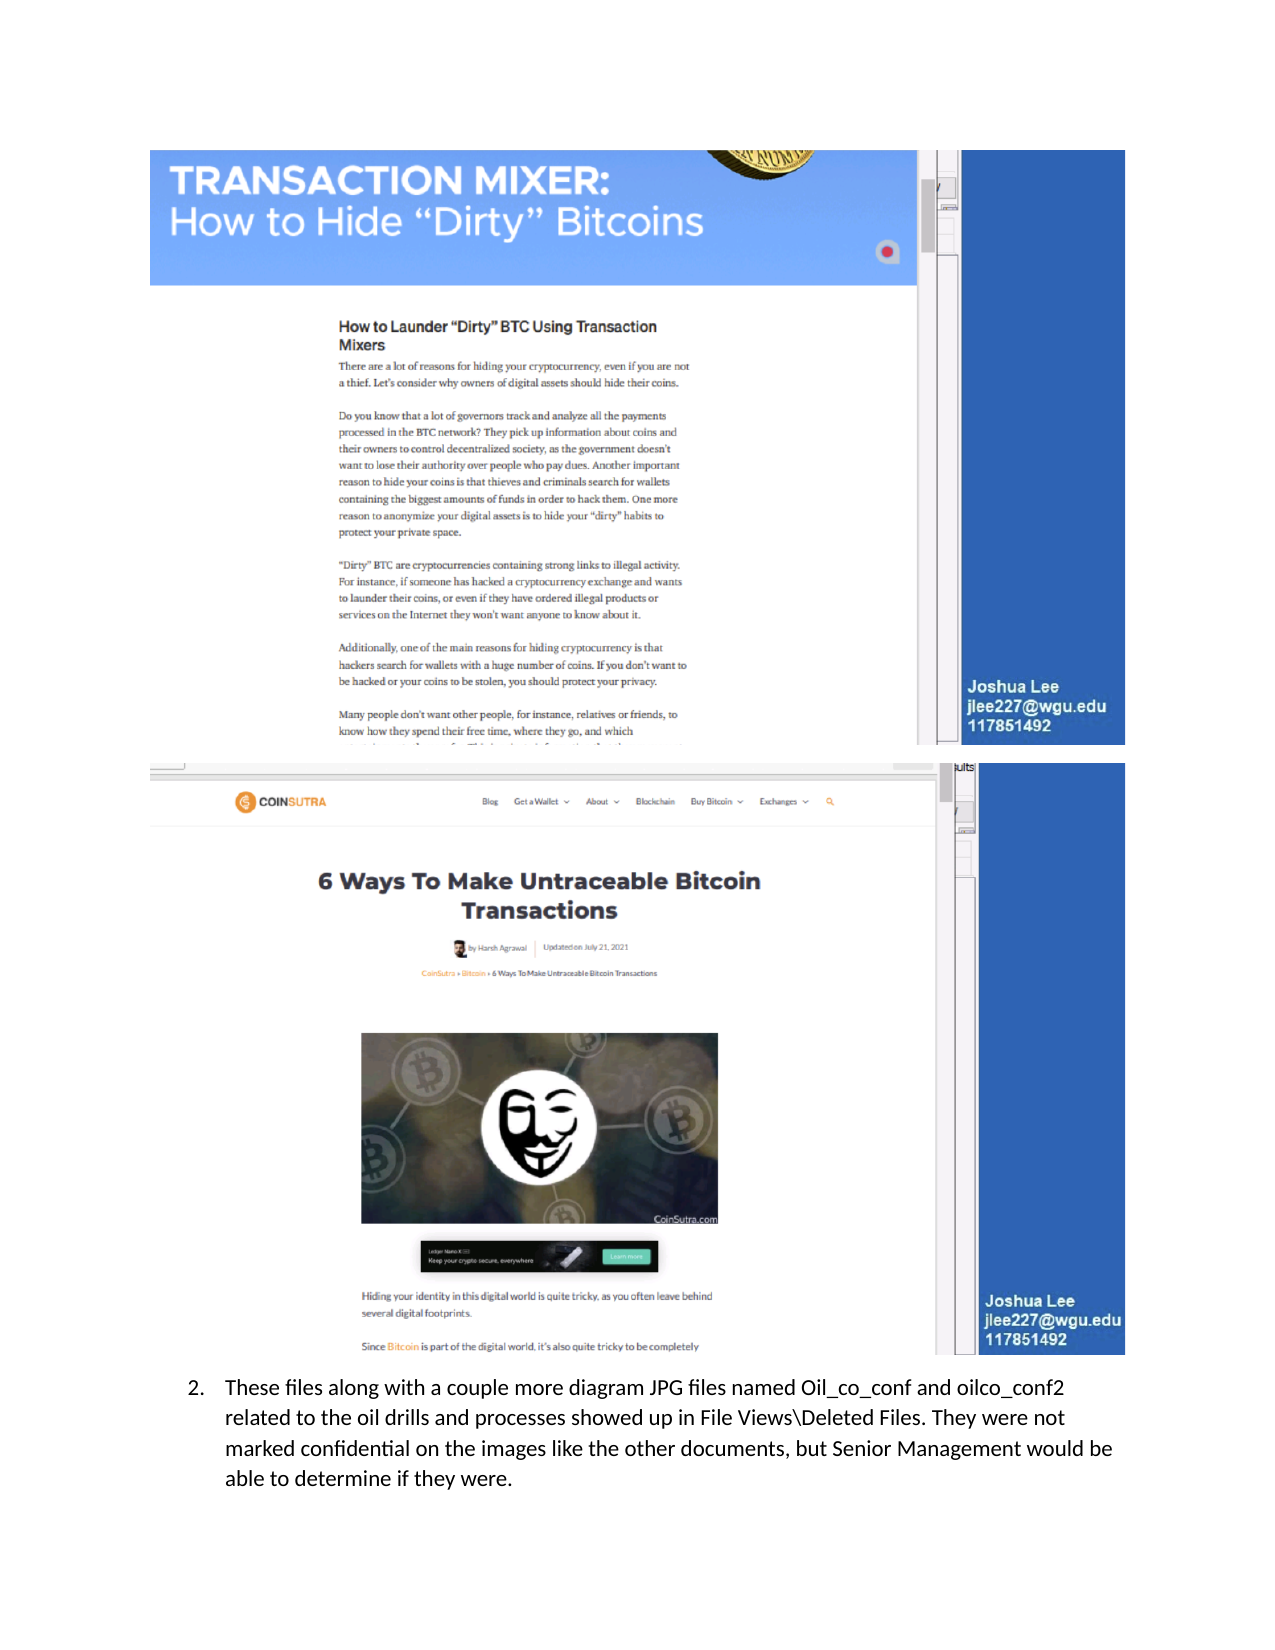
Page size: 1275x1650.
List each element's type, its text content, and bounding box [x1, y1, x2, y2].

list These files along with a couple more diagram JPG files named Oil_co_conf and oilco_conf2 related to the oil drills and processes showed up in File Views\Deleted Files. They were not marked confidential on the images like the other documents, but Senior Management would be able to determine if they were. [187, 1373, 1125, 1492]
picture [150, 150, 1125, 745]
picture [150, 763, 1125, 1355]
